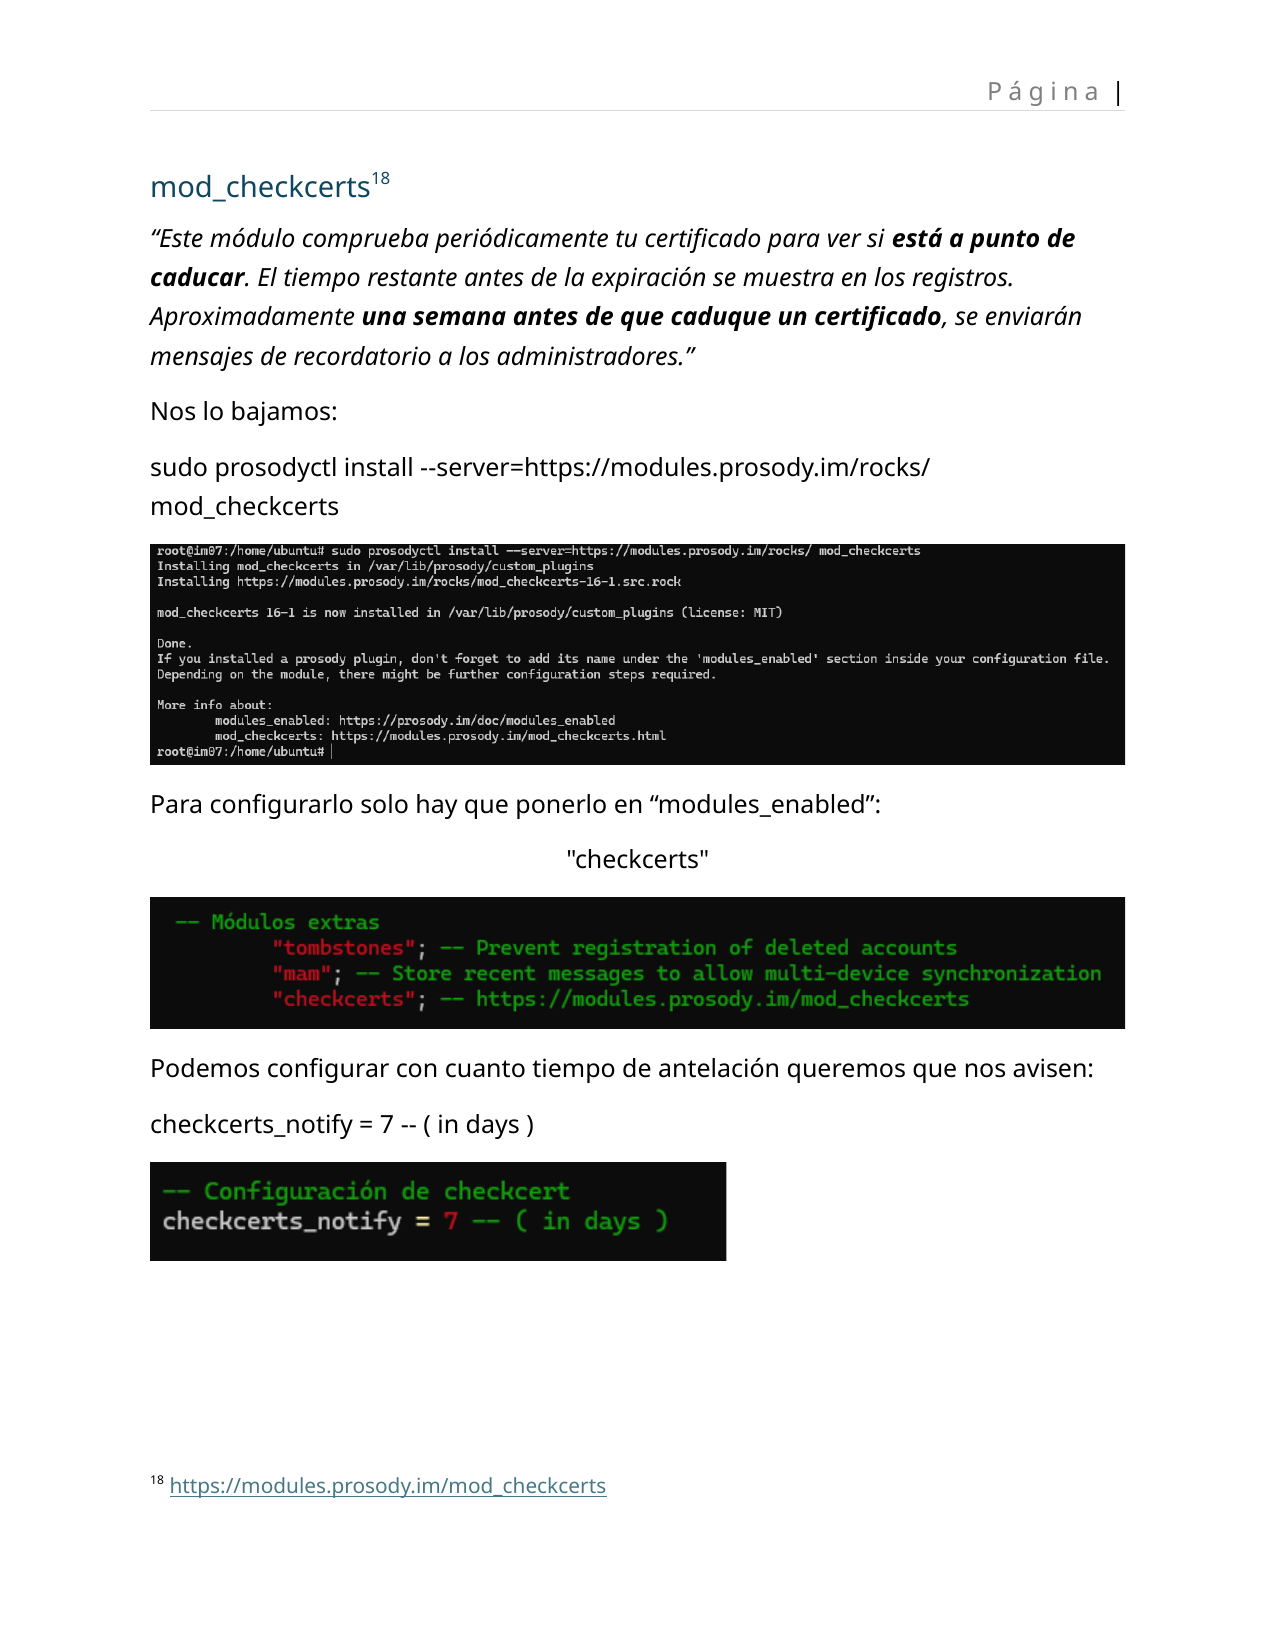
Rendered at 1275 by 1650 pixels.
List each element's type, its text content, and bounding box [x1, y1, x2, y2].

text “Este módulo comprueba periódicamente tu certificado para ver si está a punto de caducar. El tiempo restante antes de la expiración se muestra en los registros. Aproximadamente una semana antes de que caduque un certificado, se enviarán mensajes de recordatorio a los administradores.” [150, 221, 1125, 372]
text Podemos configurar con cuanto tiempo de antelación queremos que nos avisen: [150, 1051, 1125, 1084]
text Para configurarlo solo hay que ponerlo en “modules_enabled”: [150, 786, 1125, 820]
text sudo prosodyctl install --server=https://modules.prosody.im/rocks/ mod_checkcerts [150, 450, 1125, 523]
subtitle mod_checkcerts [150, 167, 1125, 206]
text checkcerts_notify = 7 -- ( in days ) [150, 1106, 1125, 1140]
text "checkcerts" [150, 842, 1125, 876]
picture [150, 897, 1125, 1029]
picture [150, 544, 1125, 765]
text Nos lo bajamos: [150, 394, 1125, 428]
picture [150, 1162, 727, 1261]
